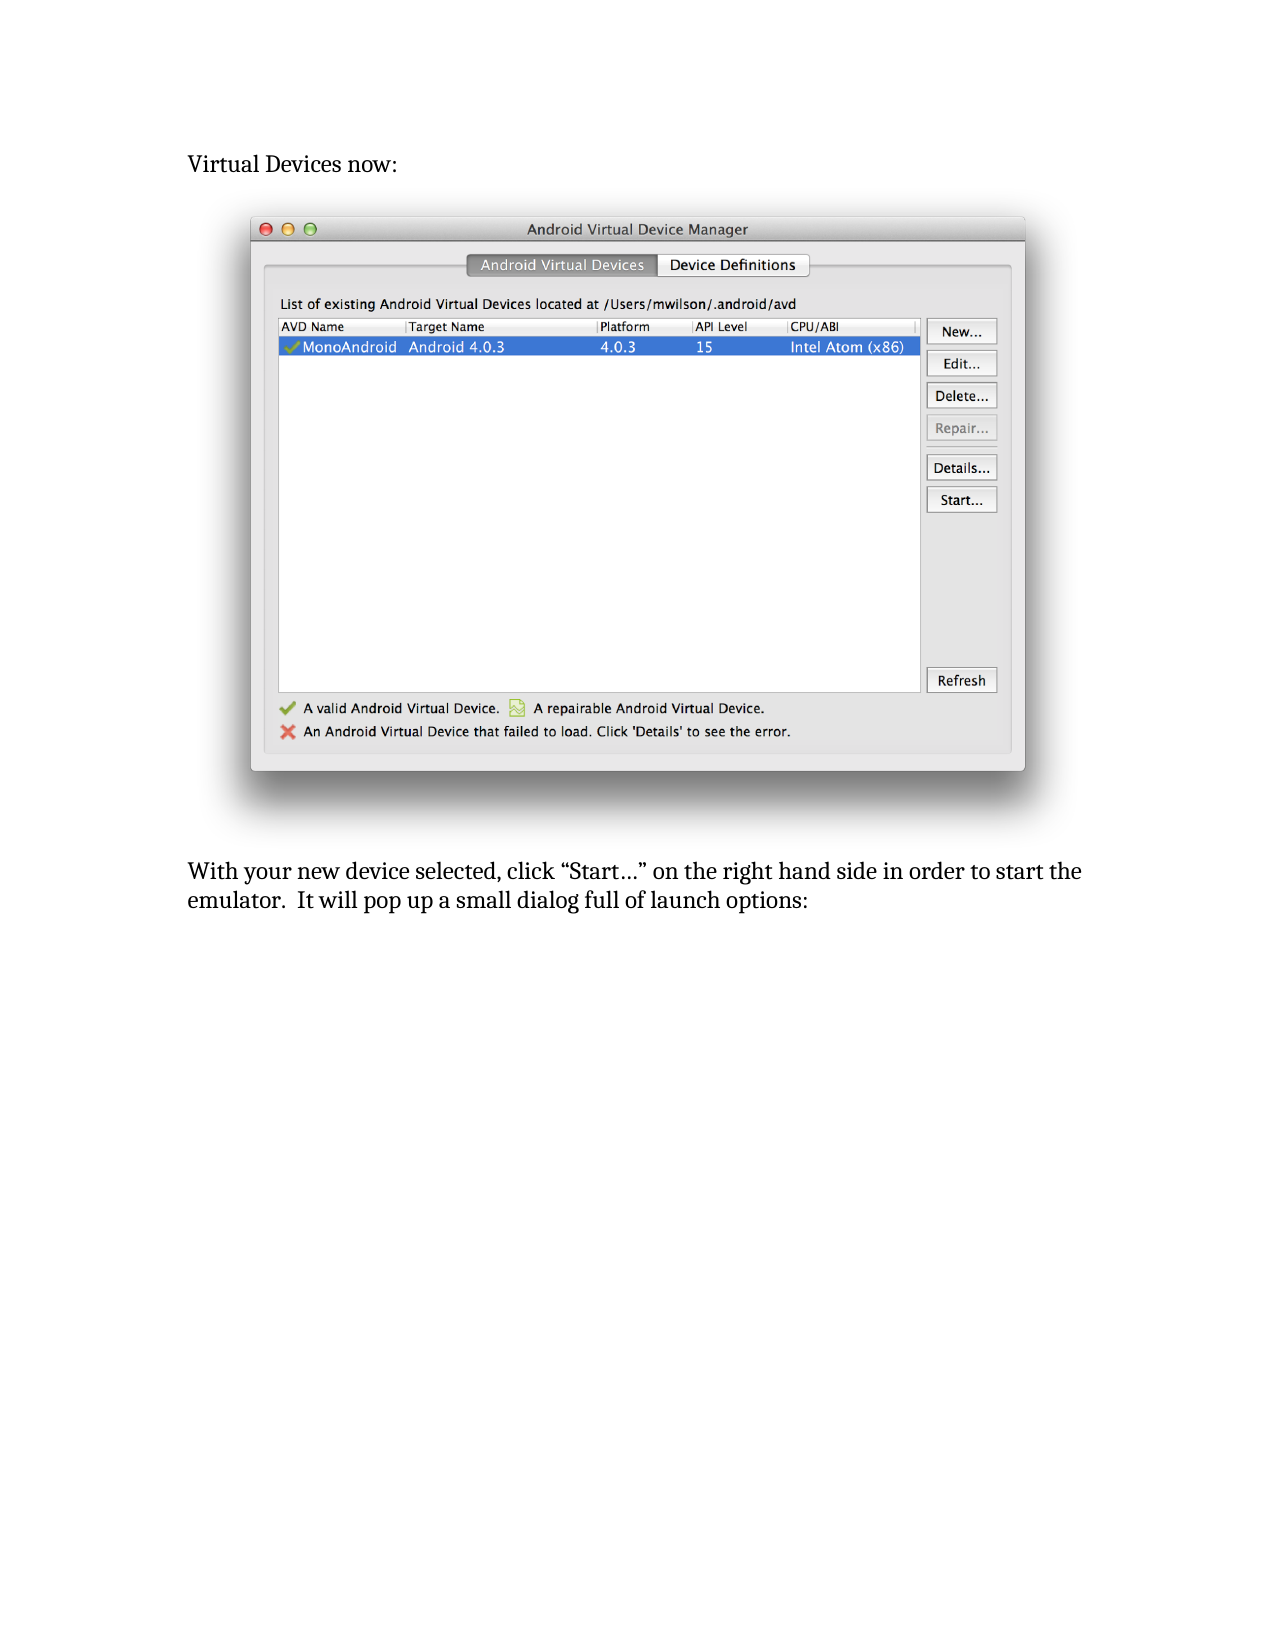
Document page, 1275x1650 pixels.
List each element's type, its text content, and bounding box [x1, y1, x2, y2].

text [187, 150, 1087, 178]
picture [187, 178, 1088, 858]
text With your new device selected, click “Start…” on the right hand side in order to start the emulator. It will pop up a small dialog full of launch options: [187, 858, 1087, 915]
